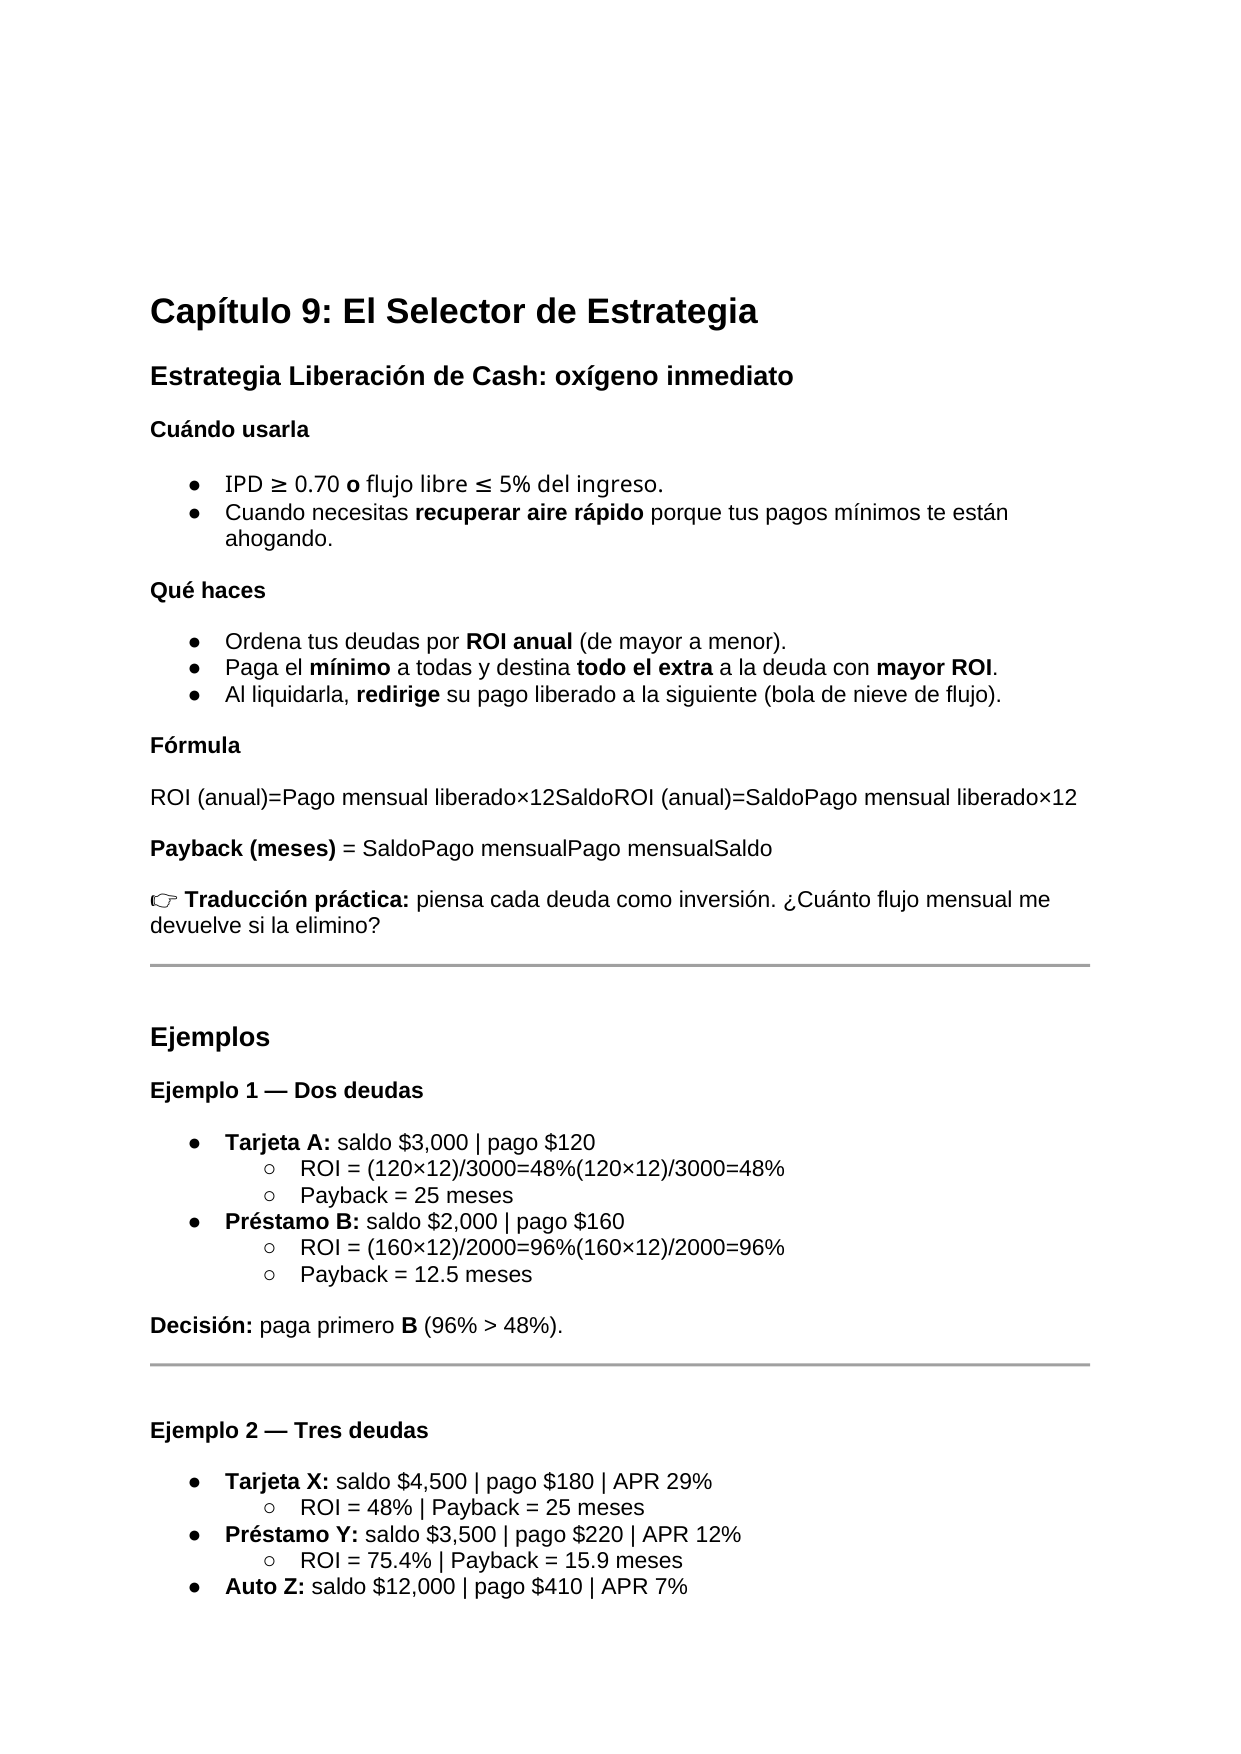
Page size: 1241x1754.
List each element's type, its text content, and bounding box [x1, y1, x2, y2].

list IPD ≥ 0.70 o flujo libre ≤ 5% del ingreso. [187, 468, 1090, 499]
list Auto Z: saldo $12,000 | pago $410 | APR 7% [187, 1573, 1090, 1600]
text Qué haces [150, 577, 1090, 603]
list Préstamo B: saldo $2,000 | pago $160 [187, 1208, 1090, 1234]
text Decisión: paga primero B (96% > 48%). [150, 1312, 1090, 1338]
list ROI = 75.4% | Payback = 15.9 meses [262, 1547, 1090, 1573]
list Tarjeta X: saldo $4,500 | pago $180 | APR 29% [187, 1468, 1090, 1494]
text Fórmula [150, 732, 1090, 758]
list Payback = 12.5 meses [262, 1261, 1090, 1287]
text ROI (anual)=Pago mensual liberado×12SaldoROI (anual)=SaldoPago mensual liberado×12​ [150, 783, 1090, 810]
list ROI = (120×12)/3000=48%(120×12)/3000=48% [262, 1155, 1090, 1182]
text Ejemplo 2 — Tres deudas [150, 1417, 1090, 1443]
list Payback = 25 meses [262, 1182, 1090, 1208]
text 👉 Traducción práctica: piensa cada deuda como inversión. ¿Cuánto flujo mensual me devuelve si la elimino? [150, 886, 1090, 939]
list Cuando necesitas recuperar aire rápido porque tus pagos mínimos te están ahogando. [187, 499, 1090, 552]
subtitle Estrategia Liberación de Cash: oxígeno inmediato [150, 360, 1090, 391]
list Paga el mínimo a todas y destina todo el extra a la deuda con mayor ROI. [187, 654, 1090, 681]
list ROI = (160×12)/2000=96%(160×12)/2000=96% [262, 1234, 1090, 1261]
subtitle Capítulo 9: El Selector de Estrategia [150, 290, 1090, 331]
list Ordena tus deudas por ROI anual (de mayor a menor). [187, 628, 1090, 654]
text Payback (meses) = SaldoPago mensualPago mensualSaldo​ [150, 835, 1090, 861]
list Al liquidarla, redirige su pago liberado a la siguiente (bola de nieve de flujo). [187, 681, 1090, 707]
text Cuándo usarla [150, 416, 1090, 443]
list Préstamo Y: saldo $3,500 | pago $220 | APR 12% [187, 1521, 1090, 1547]
text Ejemplo 1 — Dos deudas [150, 1077, 1090, 1104]
list Tarjeta A: saldo $3,000 | pago $120 [187, 1129, 1090, 1155]
subtitle Ejemplos [150, 1021, 1090, 1052]
list ROI = 48% | Payback = 25 meses [262, 1494, 1090, 1521]
